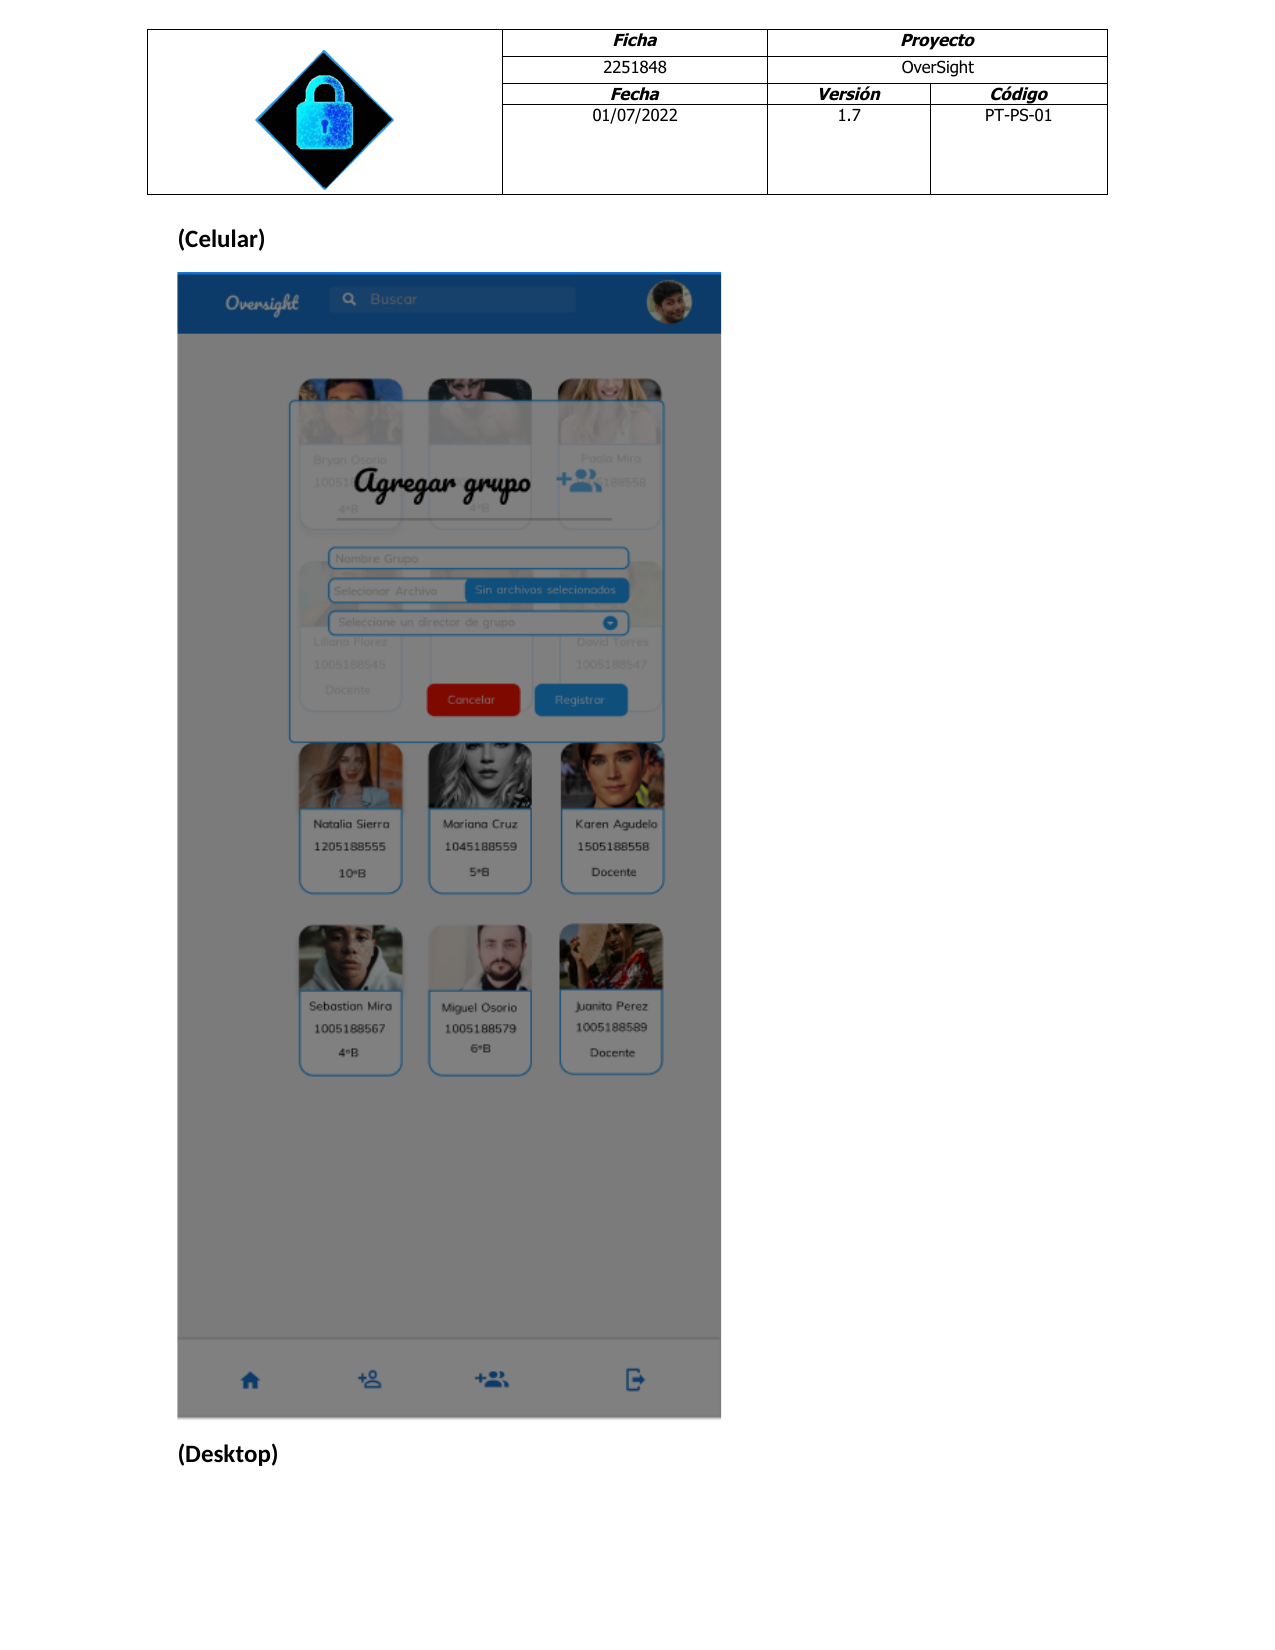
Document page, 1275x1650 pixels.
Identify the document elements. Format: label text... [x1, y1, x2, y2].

picture [246, 50, 404, 194]
picture [177, 272, 722, 1420]
text (Desktop) [177, 1438, 1098, 1468]
text (Celular) [177, 223, 1098, 253]
